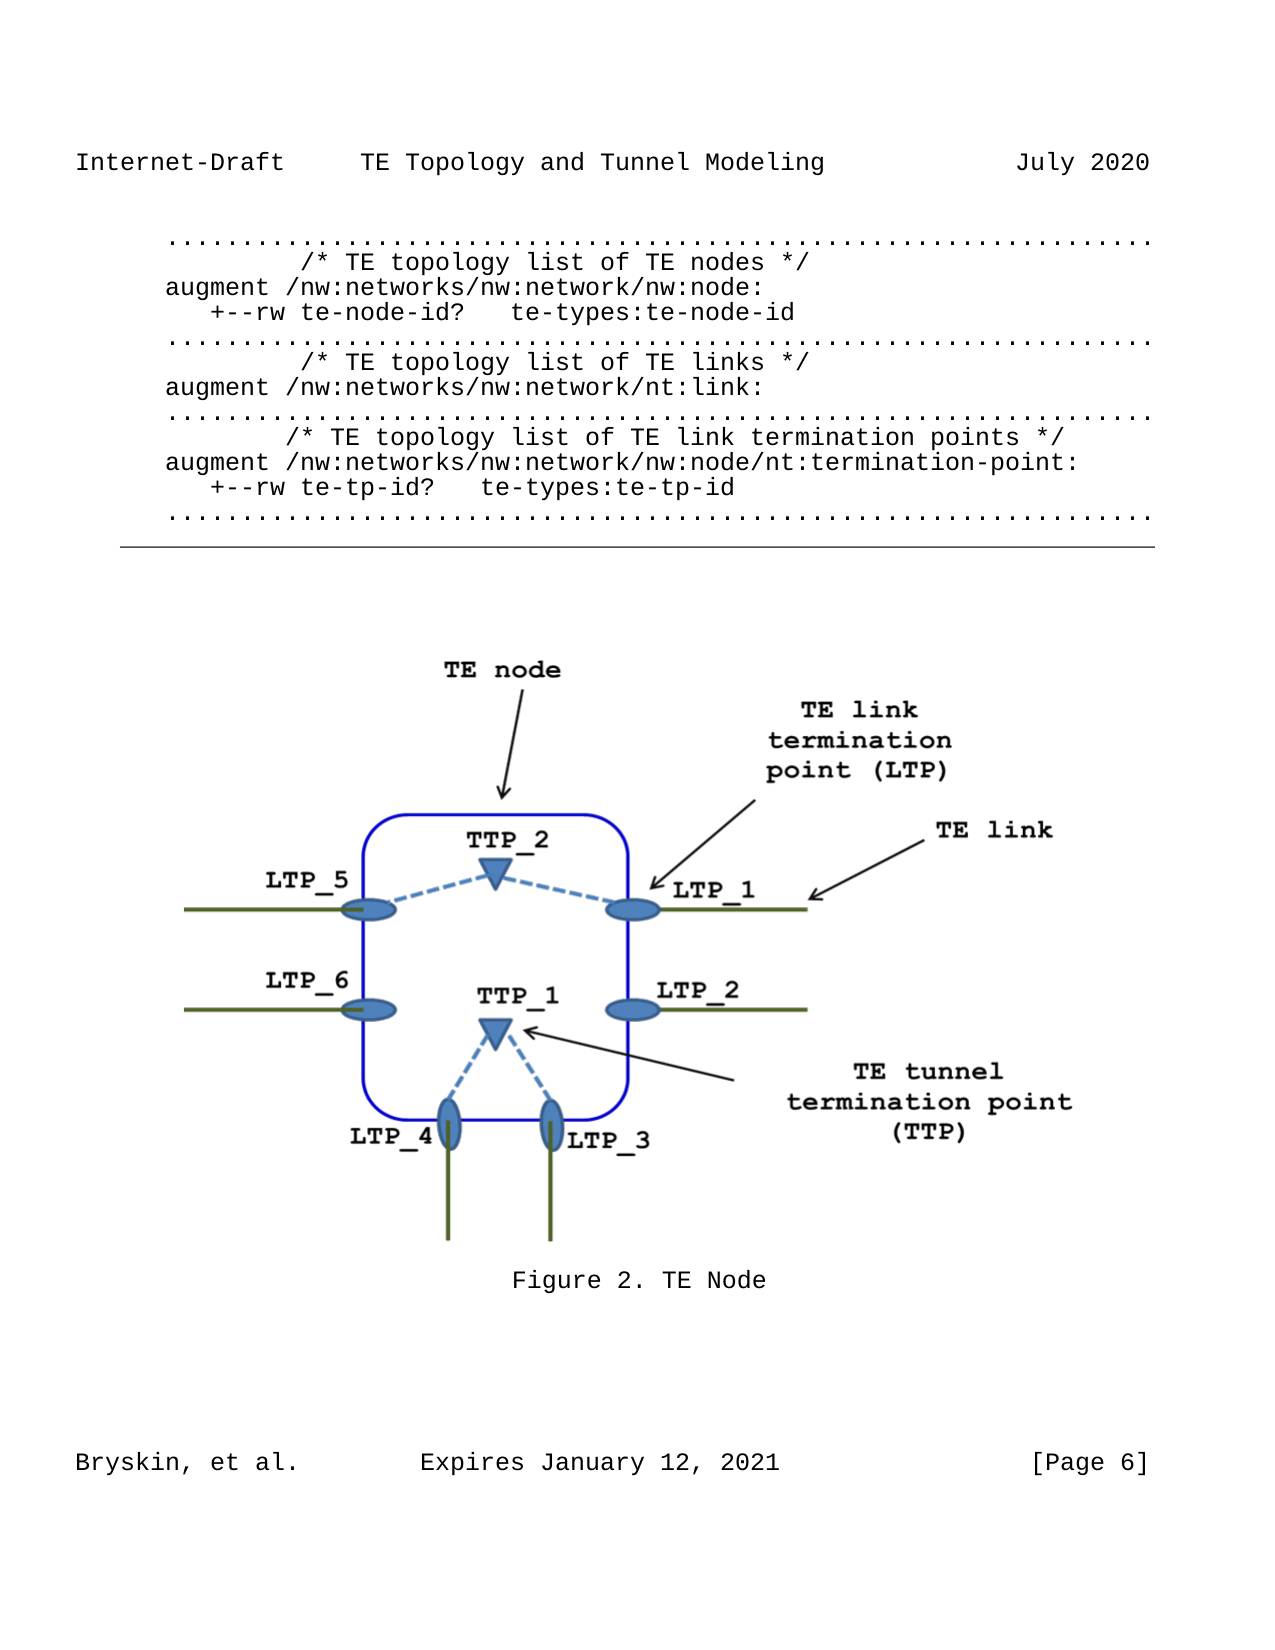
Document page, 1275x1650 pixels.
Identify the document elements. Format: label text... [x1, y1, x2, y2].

text augment /nw:networks/nw:network/nw:node: [165, 275, 1158, 300]
list _____________________________________________________________________ [120, 525, 1158, 550]
text +--rw te-tp-id? te-types:te-tp-id [165, 475, 1158, 500]
text augment /nw:networks/nw:network/nt:link: [165, 375, 1158, 400]
text +--rw te-node-id? te-types:te-node-id [165, 300, 1158, 325]
text /* TE topology list of TE nodes */ [165, 250, 1158, 275]
picture [183, 648, 1115, 1244]
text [165, 225, 1158, 250]
text .................................................................. [165, 400, 1158, 425]
text augment /nw:networks/nw:network/nw:node/nt:termination-point: [165, 450, 1158, 475]
text .................................................................. [165, 500, 1158, 525]
text /* TE topology list of TE link termination points */ [165, 425, 1158, 450]
title Figure 2. TE Node [120, 1269, 1158, 1294]
text .................................................................. [165, 325, 1158, 350]
text /* TE topology list of TE links */ [165, 350, 1158, 375]
